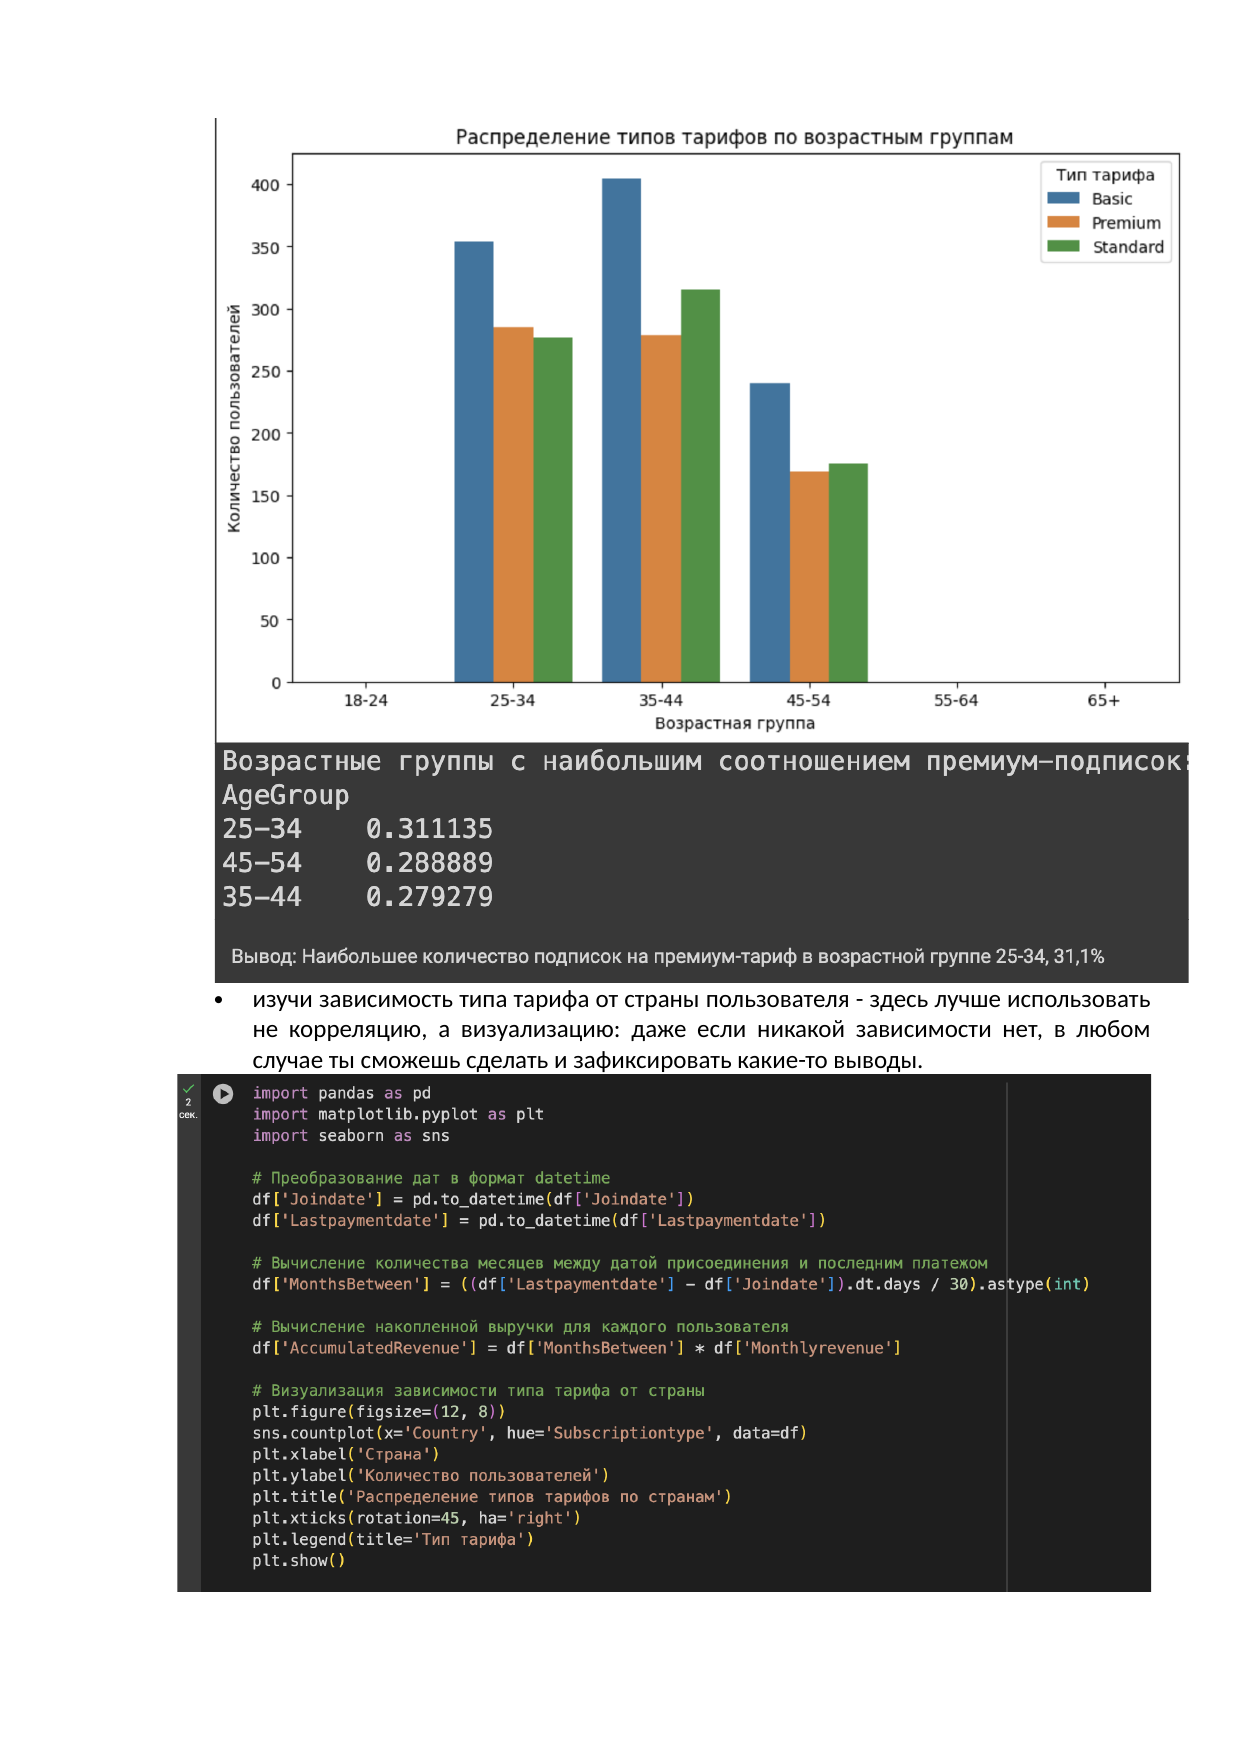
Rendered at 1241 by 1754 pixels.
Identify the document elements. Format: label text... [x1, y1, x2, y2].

list изучи зависимость типа тарифа от страны пользователя - здесь лучше использовать не корреляцию, а визуализацию: даже если никакой зависимости нет, в любом случае ты сможешь сделать и зафиксировать какие-то выводы. [215, 983, 1152, 1074]
picture [177, 1074, 1152, 1592]
picture [214, 118, 1189, 983]
